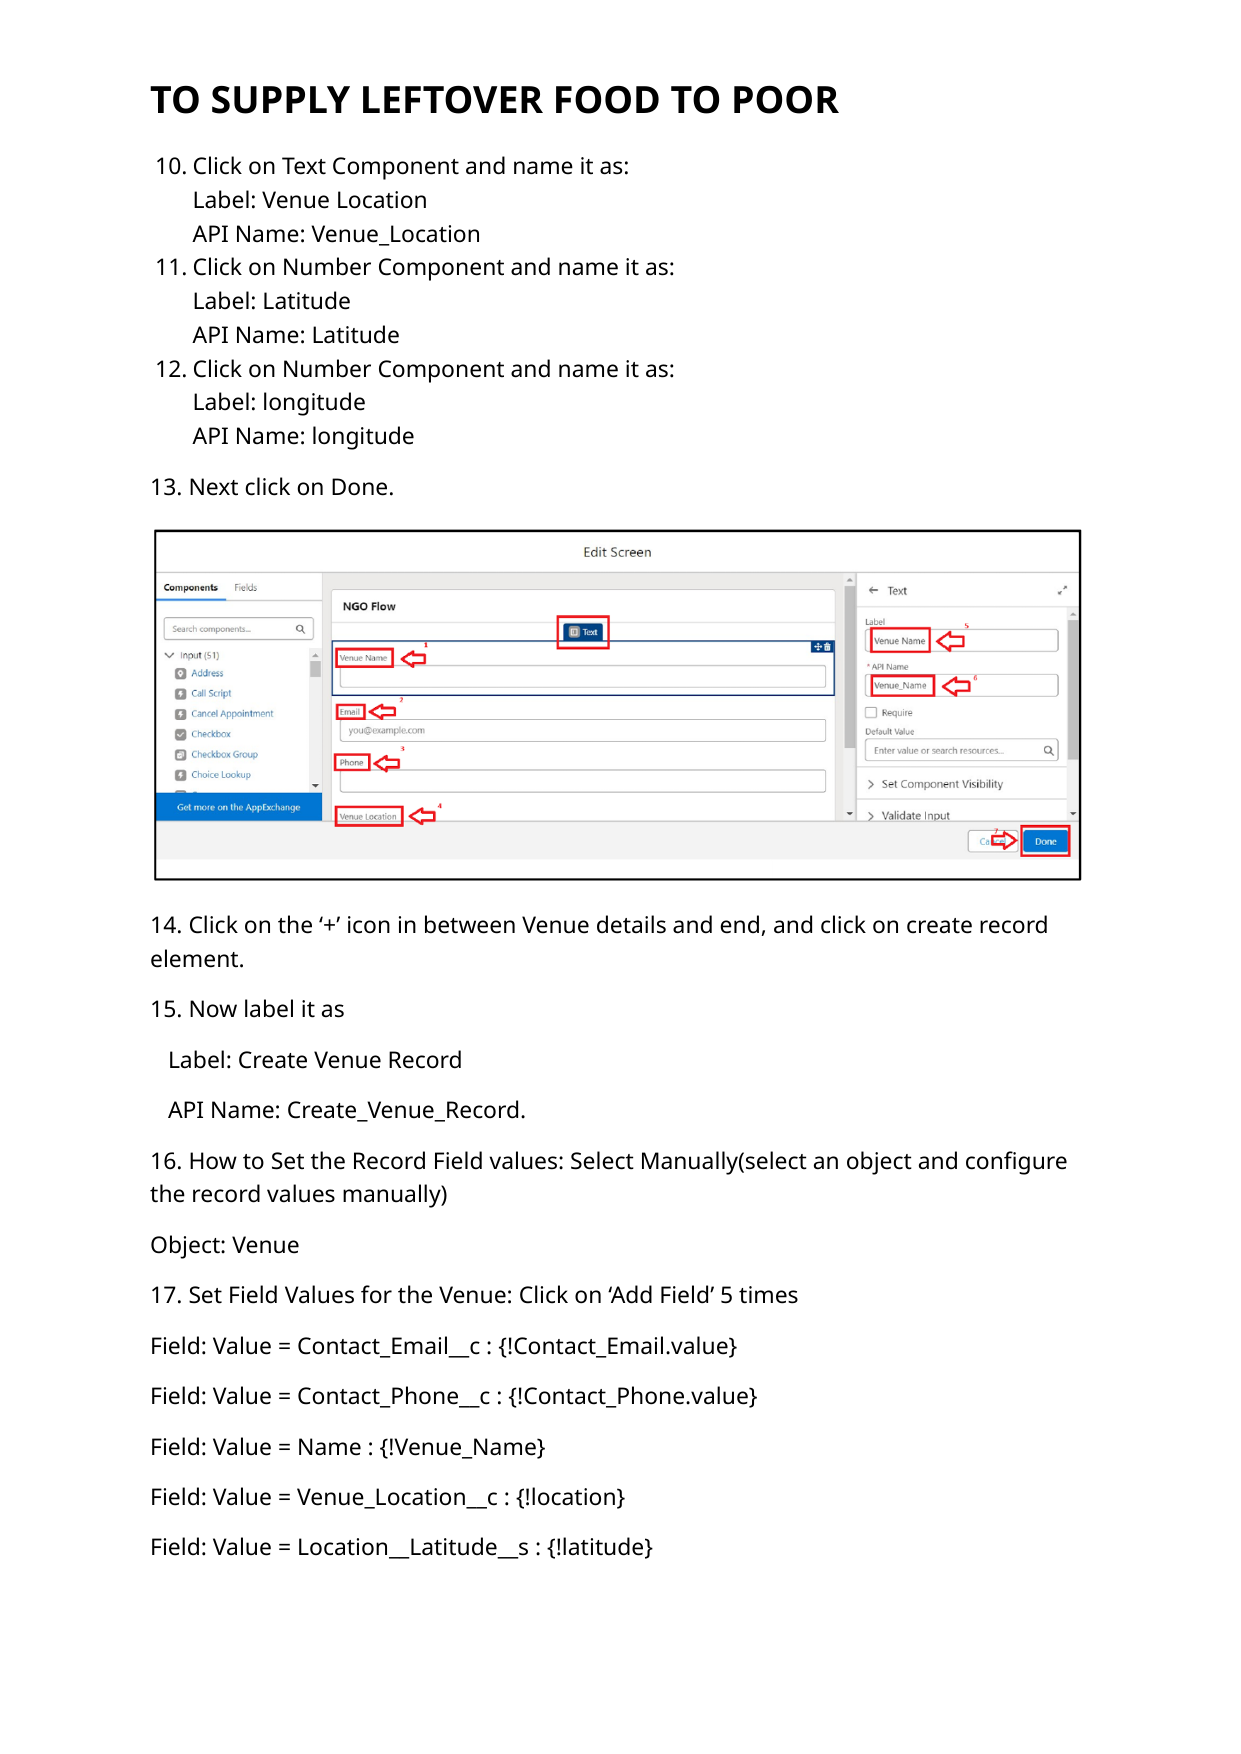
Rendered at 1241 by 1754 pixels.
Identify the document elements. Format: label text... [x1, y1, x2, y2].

text Field: Value = Venue_Location__c : {!location} [150, 1481, 1090, 1512]
text Field: Value = Name : {!Venue_Name} [150, 1431, 1090, 1462]
list Click on Text Component and name it as: [155, 150, 1090, 181]
text 17. Set Field Values for the Venue: Click on ‘Add Field’ 5 times [150, 1279, 1090, 1311]
text Object: Venue [150, 1229, 1090, 1260]
list Label: Latitude [192, 285, 1090, 316]
text Field: Value = Location__Latitude__s : {!latitude} [150, 1531, 1090, 1563]
list Label: longitude [192, 386, 1090, 417]
picture [150, 520, 1091, 891]
list API Name: Venue_Location [192, 217, 1090, 249]
list API Name: longitude [192, 420, 1090, 451]
list Label: Venue Location [192, 184, 1090, 215]
text 15. Now label it as [150, 993, 1090, 1025]
text Label: Create Venue Record [150, 1044, 1090, 1075]
text 16. How to Set the Record Field values: Select Manually(select an object and configure the record values manually) [150, 1145, 1090, 1210]
text Field: Value = Contact_Email__c : {!Contact_Email.value} [150, 1330, 1090, 1361]
text 13. Next click on Done. [150, 470, 1090, 502]
list API Name: Latitude [192, 319, 1090, 350]
text Field: Value = Contact_Phone__c : {!Contact_Phone.value} [150, 1380, 1090, 1411]
list Click on Number Component and name it as: [155, 251, 1090, 282]
list Click on Number Component and name it as: [155, 352, 1090, 384]
text 14. Click on the ‘+’ icon in between Venue details and end, and click on create record element. [150, 909, 1090, 974]
text API Name: Create_Venue_Record. [150, 1094, 1090, 1126]
